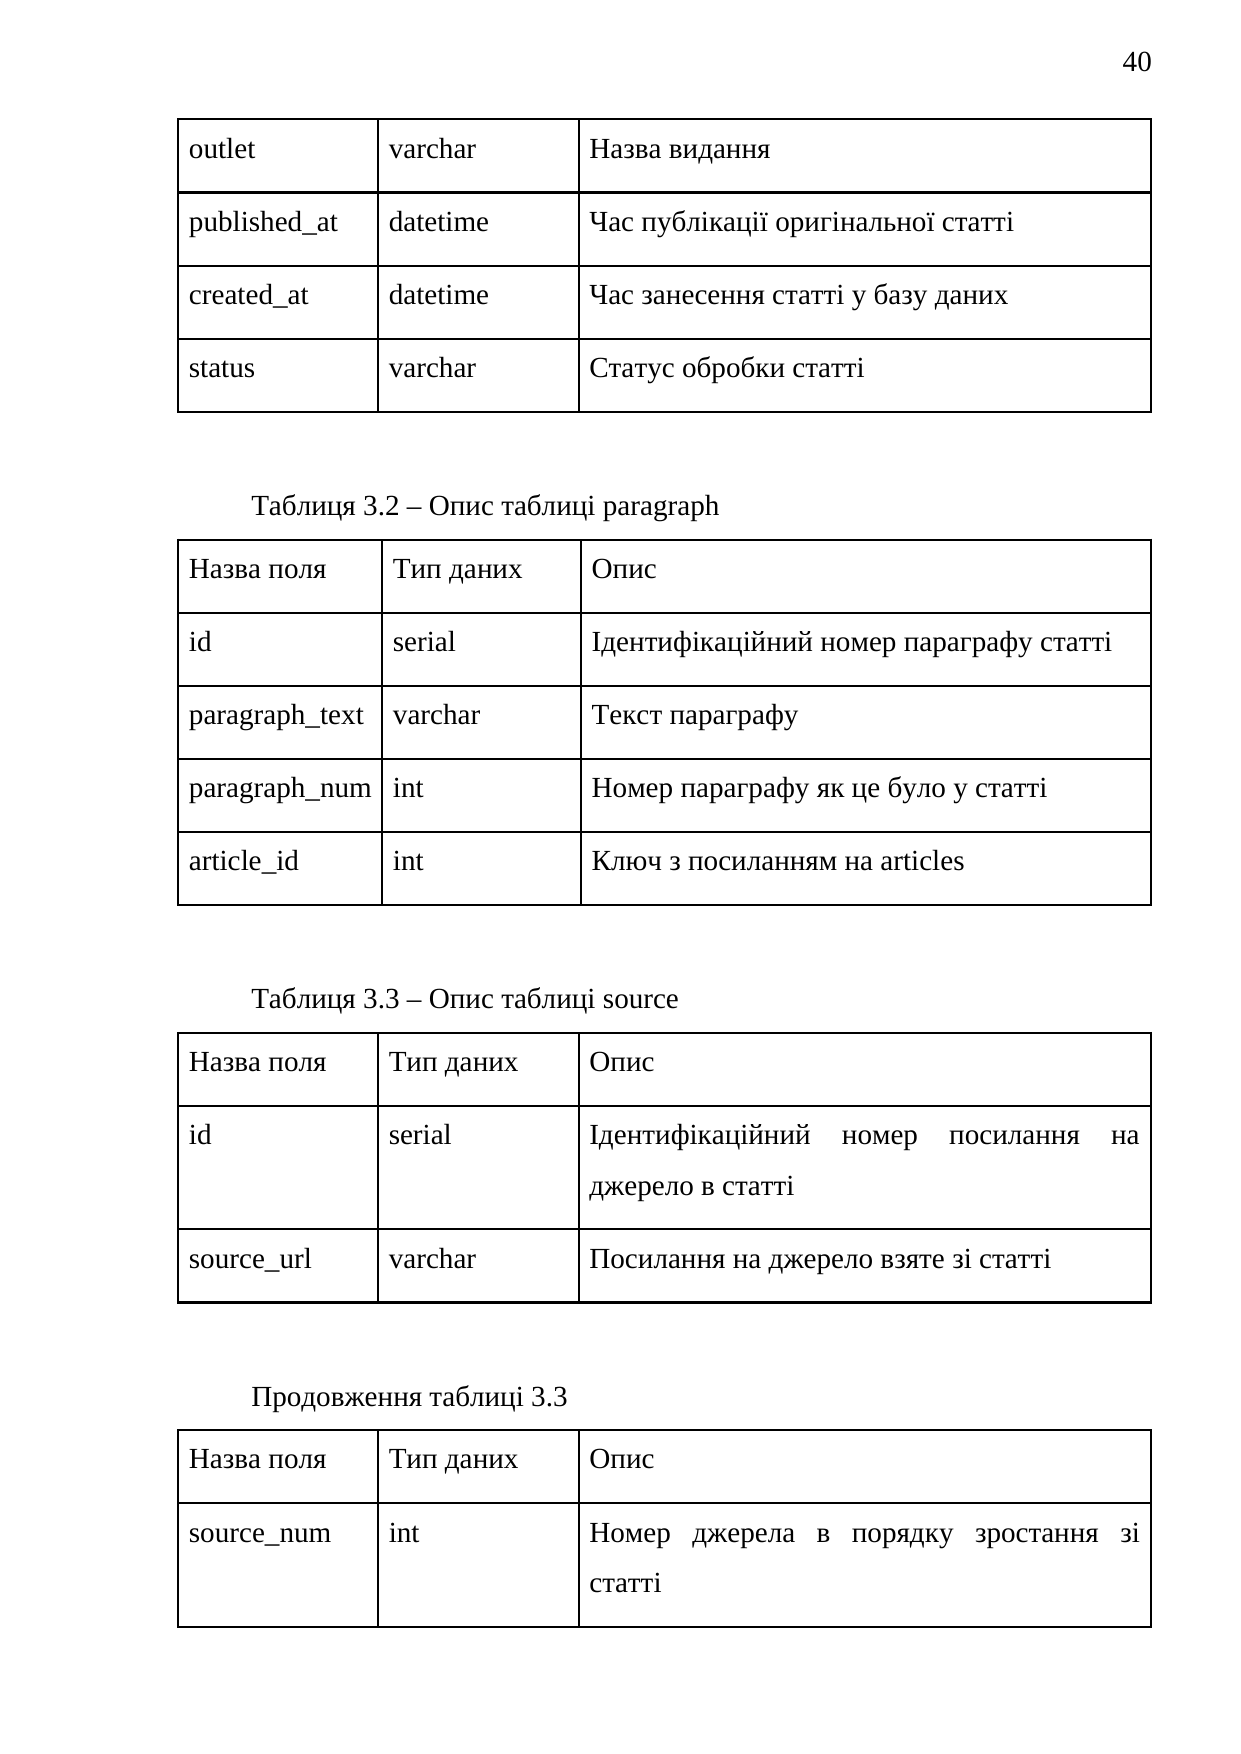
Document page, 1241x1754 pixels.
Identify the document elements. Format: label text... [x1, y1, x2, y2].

table_cell paragraph_num [179, 760, 381, 831]
table_cell int [383, 833, 580, 904]
table_header Опис [580, 1034, 1150, 1105]
table_cell Час публікації оригінальної статті [580, 194, 1150, 264]
table_cell article_id [179, 833, 381, 904]
table_cell varchar [379, 120, 578, 191]
table_header Тип даних [383, 541, 580, 612]
text Таблиця 3.3 – Опис таблиці source [177, 981, 1152, 1015]
table_cell id [179, 614, 381, 685]
table_header Тип даних [379, 1034, 578, 1105]
table_cell created_at [179, 267, 377, 338]
text Продовження таблиці 3.3 [177, 1379, 1152, 1412]
table_cell outlet [179, 120, 377, 191]
table_cell int [379, 1504, 578, 1626]
table_cell Посилання на джерело взяте зі статті [580, 1230, 1150, 1301]
table_cell Статус обробки статті [580, 340, 1150, 411]
table_cell source_url [179, 1230, 377, 1301]
table_header Опис [580, 1431, 1150, 1502]
table_cell int [383, 760, 580, 831]
table_cell status [179, 340, 377, 411]
table_header Назва поля [179, 1431, 377, 1502]
table_cell datetime [379, 267, 578, 338]
table_cell id [179, 1107, 377, 1228]
table_cell source_num [179, 1504, 377, 1626]
table_cell published_at [179, 194, 377, 264]
table_header Тип даних [379, 1431, 578, 1502]
table_cell Номер джерела в порядку зростання зі статті [580, 1504, 1150, 1626]
table_cell serial [383, 614, 580, 685]
table_cell serial [379, 1107, 578, 1228]
table_cell Текст параграфу [582, 687, 1150, 758]
table_cell varchar [379, 340, 578, 411]
table_cell Ідентифікаційний номер параграфу статті [582, 614, 1150, 685]
table_cell Номер параграфу як це було у статті [582, 760, 1150, 831]
table_header Назва поля [179, 1034, 377, 1105]
table_cell Ідентифікаційний номер посилання на джерело в статті [580, 1107, 1150, 1228]
table_cell paragraph_text [179, 687, 381, 758]
table_cell varchar [379, 1230, 578, 1301]
table_cell datetime [379, 194, 578, 264]
table_cell varchar [383, 687, 580, 758]
text Таблиця 3.2 – Опис таблиці paragraph [177, 488, 1152, 522]
table_header Назва поля [179, 541, 381, 612]
table_cell Ключ з посиланням на articles [582, 833, 1150, 904]
table_cell Час занесення статті у базу даних [580, 267, 1150, 338]
table_header Опис [582, 541, 1150, 612]
table_cell Назва видання [580, 120, 1150, 191]
